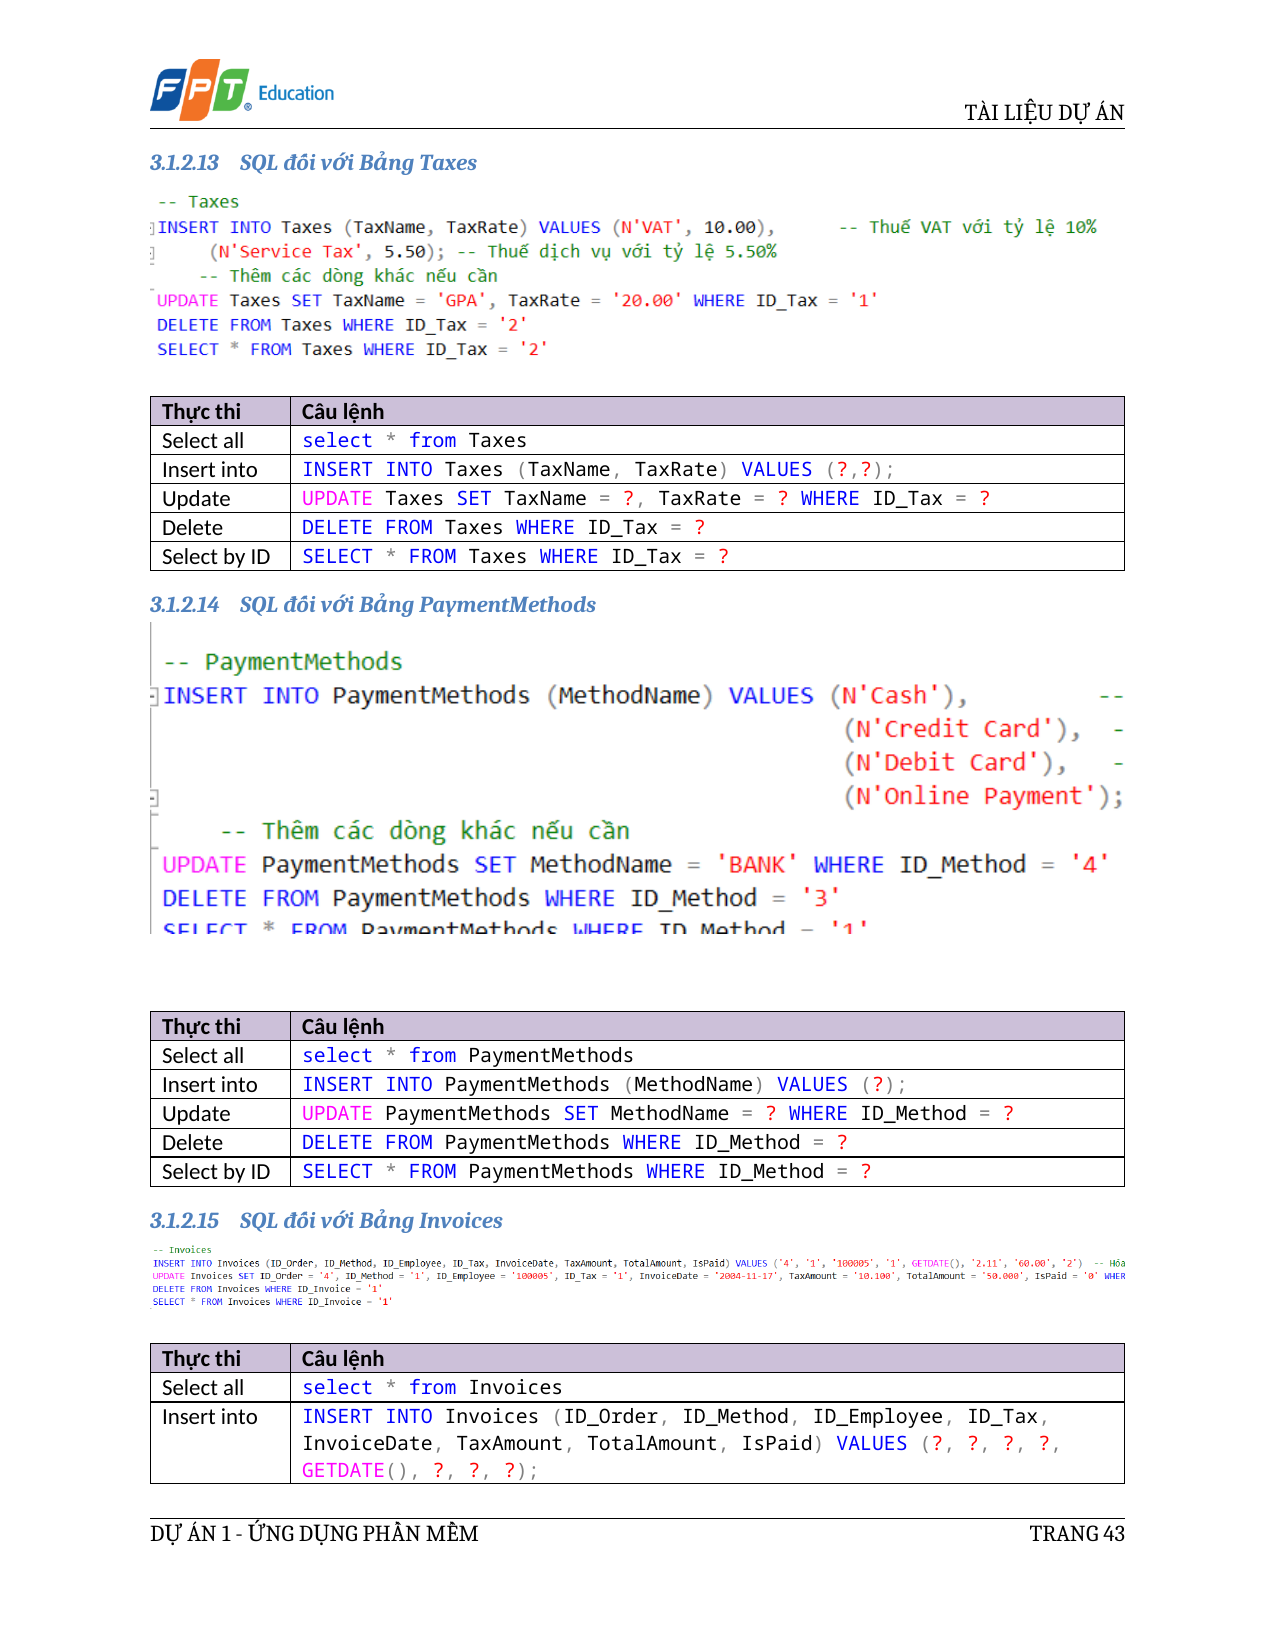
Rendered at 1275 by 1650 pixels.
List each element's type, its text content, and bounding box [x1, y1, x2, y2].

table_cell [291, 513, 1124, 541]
picture [150, 180, 1125, 371]
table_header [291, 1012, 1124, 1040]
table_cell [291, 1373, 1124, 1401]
subtitle SQL đối với Bảng Invoices [150, 1207, 1125, 1234]
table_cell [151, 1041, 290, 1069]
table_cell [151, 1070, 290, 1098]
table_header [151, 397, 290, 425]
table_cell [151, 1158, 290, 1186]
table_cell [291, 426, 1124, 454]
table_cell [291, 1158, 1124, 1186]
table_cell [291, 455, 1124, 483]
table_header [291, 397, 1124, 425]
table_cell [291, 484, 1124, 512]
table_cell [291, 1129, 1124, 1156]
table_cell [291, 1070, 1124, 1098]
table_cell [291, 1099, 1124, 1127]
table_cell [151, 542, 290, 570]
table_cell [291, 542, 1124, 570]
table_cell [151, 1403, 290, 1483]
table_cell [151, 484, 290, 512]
picture [150, 622, 1125, 934]
picture [150, 1237, 1125, 1319]
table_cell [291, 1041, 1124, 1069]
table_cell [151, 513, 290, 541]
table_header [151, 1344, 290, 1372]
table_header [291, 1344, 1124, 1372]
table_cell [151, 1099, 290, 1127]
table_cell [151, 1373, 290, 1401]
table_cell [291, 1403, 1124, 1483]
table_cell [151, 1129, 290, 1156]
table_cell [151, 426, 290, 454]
subtitle SQL đối với Bảng PaymentMethods [150, 592, 1125, 618]
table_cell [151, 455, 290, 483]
subtitle SQL đối với Bảng Taxes [150, 150, 1125, 176]
picture [150, 59, 336, 121]
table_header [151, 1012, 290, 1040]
